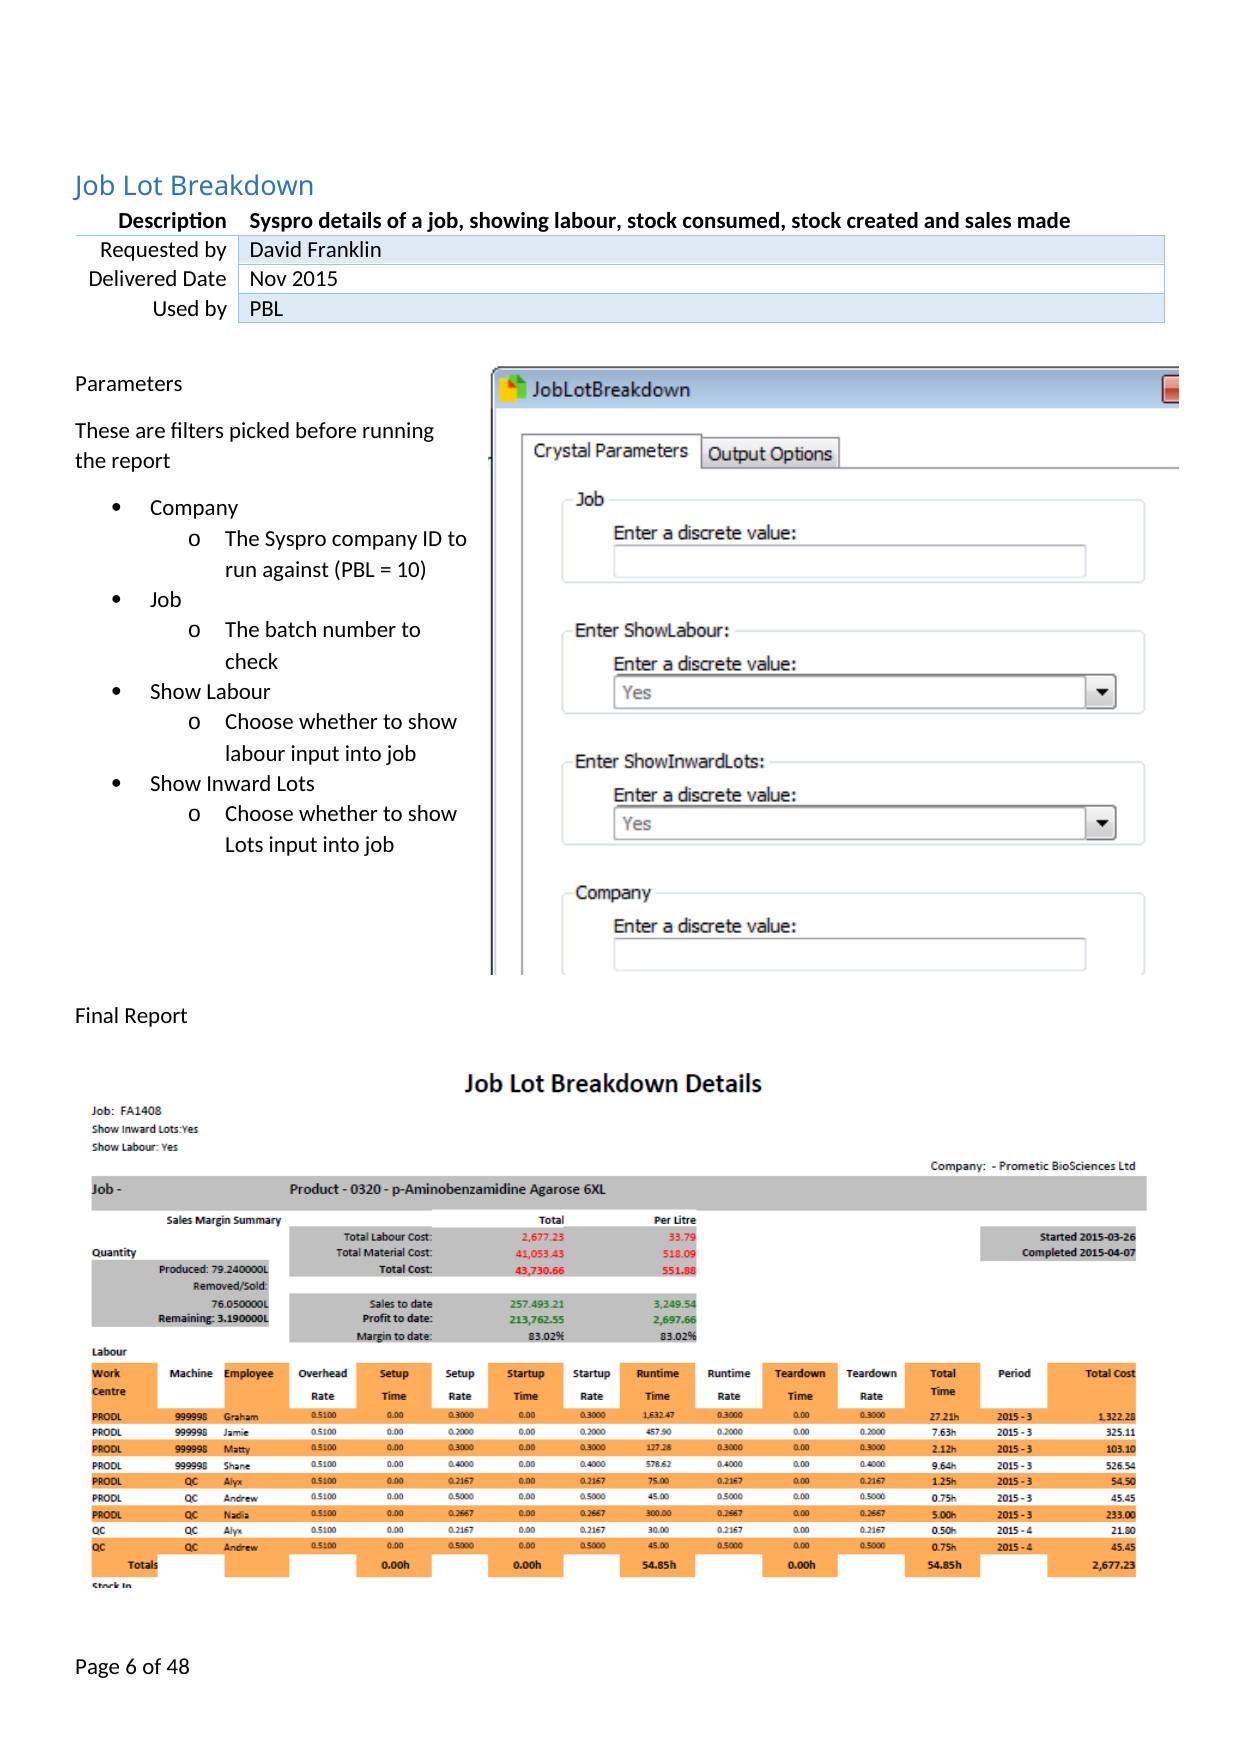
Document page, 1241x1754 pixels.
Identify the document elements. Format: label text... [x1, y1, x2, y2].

table_cell Delivered Date [76, 264, 238, 293]
table_header Syspro details of a job, showing labour, stock consumed, stock created and sales made [238, 206, 1165, 234]
list The Syspro company ID to run against (PBL = 10) [187, 524, 488, 583]
list Choose whether to show Lots input into job [187, 799, 488, 858]
text Final Report [75, 1001, 1165, 1029]
text Parameters [75, 369, 488, 398]
table_header Description [76, 206, 238, 234]
subtitle Job Lot Breakdown [75, 167, 1165, 203]
table_cell David Franklin [239, 236, 1164, 263]
list Job [112, 585, 488, 613]
table_cell Requested by [76, 236, 238, 263]
table_cell PBL [239, 294, 1164, 322]
list Show Labour [112, 677, 488, 705]
text These are filters picked before running the report [75, 416, 488, 475]
picture [75, 1048, 1166, 1588]
table_cell Nov 2015 [239, 265, 1164, 293]
picture [488, 365, 1179, 975]
list Choose whether to show labour input into job [187, 707, 488, 767]
list The batch number to check [187, 616, 488, 675]
table_cell Used by [76, 293, 238, 322]
list Show Inward Lots [112, 769, 488, 797]
list Company [112, 493, 488, 522]
